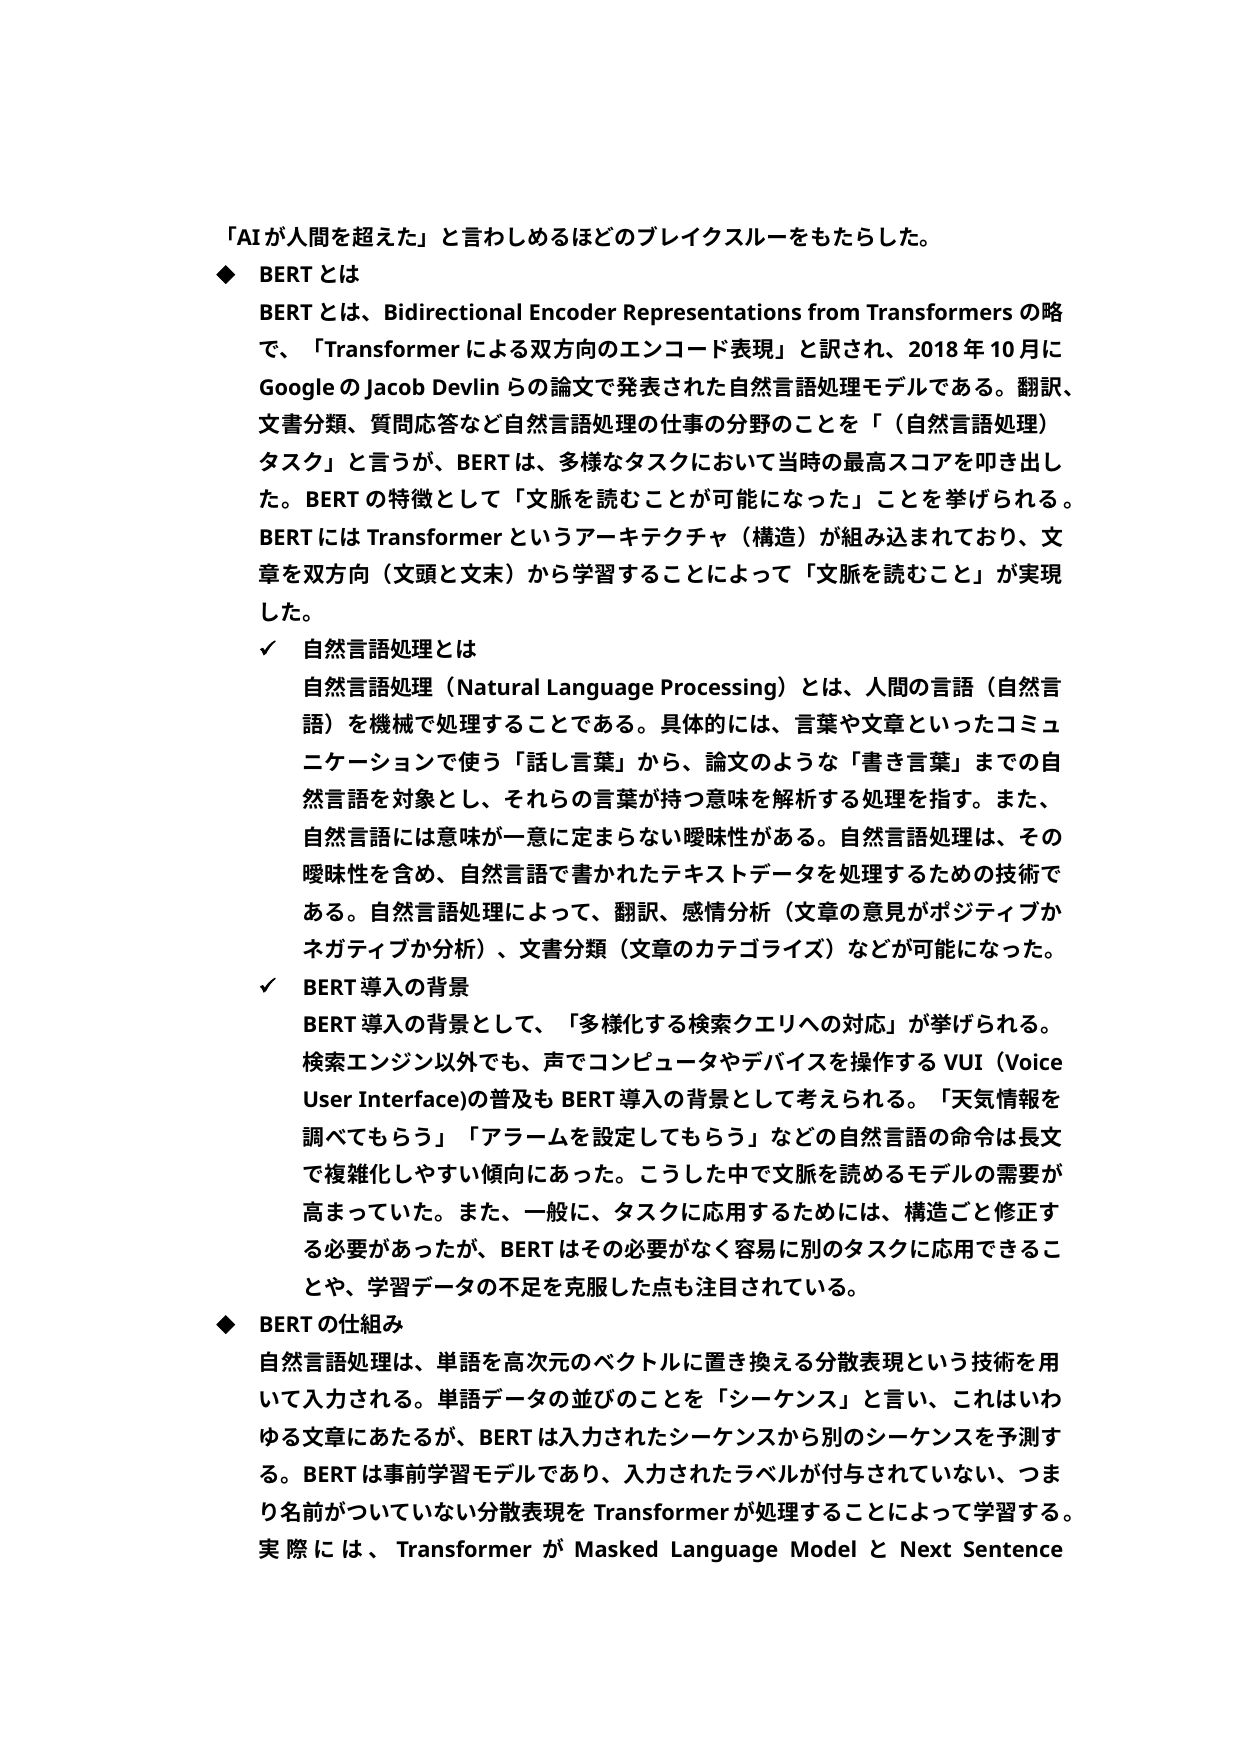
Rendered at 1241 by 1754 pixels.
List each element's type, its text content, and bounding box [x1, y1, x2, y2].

list BERT導入の背景として、「多様化する検索クエリへの対応」が挙げられる。検索エンジン以外でも、声でコンピュータやデバイスを操作するVUI（Voice User Interface)の普及もBERT導入の背景として考えられる。「天気情報を調べてもらう」「アラームを設定してもらう」などの自然言語の命令は長文で複雑化しやすい傾向にあった。こうした中で文脈を読めるモデルの需要が高まっていた。また、一般に、タスクに応用するためには、構造ごと修正する必要があったが、BERTはその必要がなく容易に別のタスクに応用できることや、学習データの不足を克服した点も注目されている。 [302, 1004, 1063, 1304]
list BERTとは [215, 254, 1063, 292]
list BERTの仕組み [215, 1304, 1063, 1342]
list BERT導入の背景 [258, 967, 1063, 1004]
list 自然言語処理とは [258, 629, 1063, 667]
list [258, 1342, 1063, 1567]
list 自然言語処理（Natural Language Processing）とは、人間の言語（自然言語）を機械で処理することである。具体的には、言葉や文章といったコミュニケーションで使う「話し言葉」から、論文のような「書き言葉」までの自然言語を対象とし、それらの言葉が持つ意味を解析する処理を指す。また、自然言語には意味が一意に定まらない曖昧性がある。自然言語処理は、その曖昧性を含め、自然言語で書かれたテキストデータを処理するための技術である。自然言語処理によって、翻訳、感情分析（文章の意見がポジティブかネガティブか分析）、文書分類（文章のカテゴライズ）などが可能になった。 [302, 667, 1063, 967]
list BERTとは、Bidirectional Encoder Representations from Transformers の略で、「Transformerによる双方向のエンコード表現」と訳され、2018年10月にGoogleのJacob Devlinらの論文で発表された自然言語処理モデルである。翻訳、文書分類、質問応答など自然言語処理の仕事の分野のことを「（自然言語処理）タスク」と言うが、BERTは、多様なタスクにおいて当時の最高スコアを叩き出した。BERTの特徴として「文脈を読むことが可能になった」ことを挙げられる。BERTにはTransformerというアーキテクチャ（構造）が組み込まれており、文章を双方向（文頭と文末）から学習することによって「文脈を読むこと」が実現した。 [258, 292, 1063, 629]
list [215, 217, 1063, 254]
